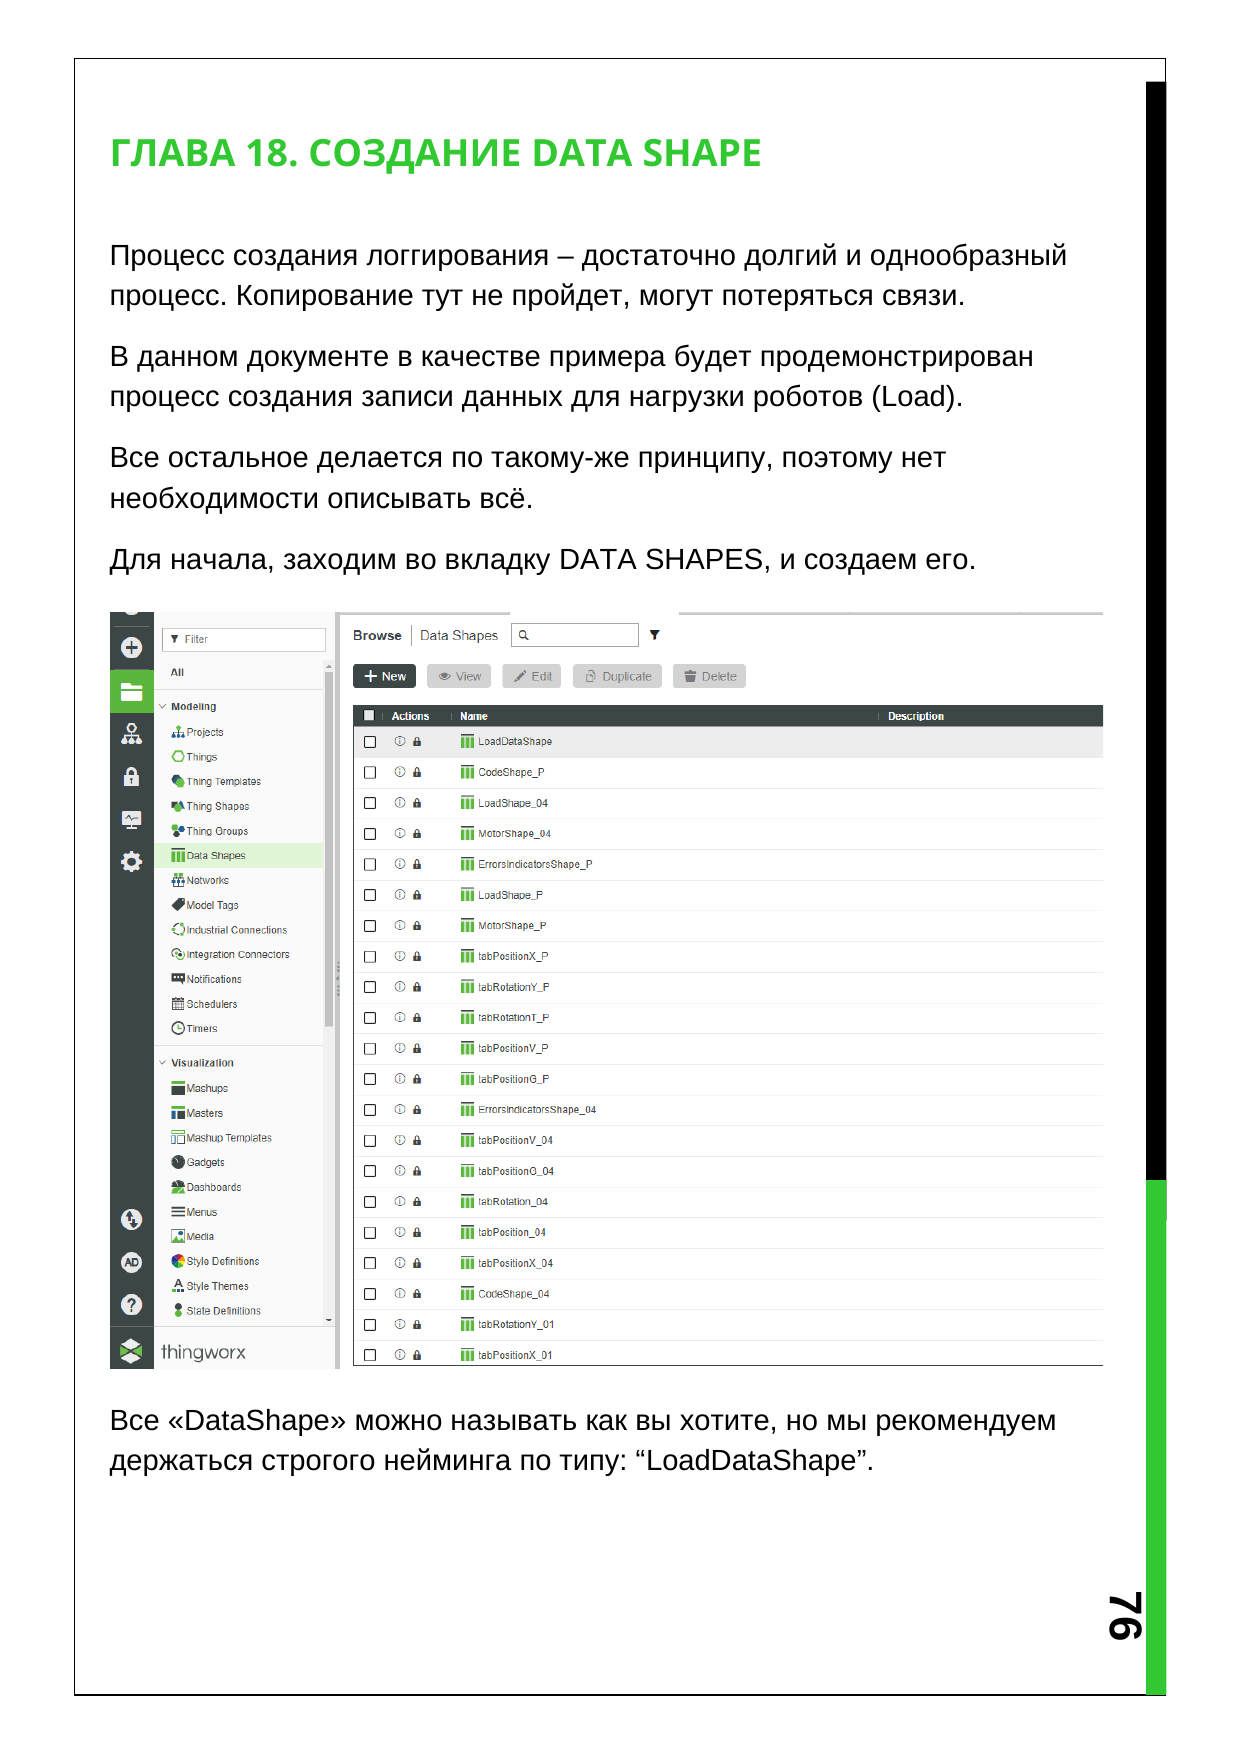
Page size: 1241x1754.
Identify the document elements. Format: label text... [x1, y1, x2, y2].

text В данном документе в качестве примера будет продемонстрирован процесс создания записи данных для нагрузки роботов (Load). [109, 339, 1131, 413]
subtitle Глава 18. Создание DATA SHAPE [109, 126, 1131, 177]
text Процесс создания логгирования – достаточно долгий и однообразный процесс. Копирование тут не пройдет, могут потеряться связи. [109, 238, 1131, 312]
text Для начала, заходим во вкладку DATA SHAPES, и создаем его. [109, 542, 1131, 575]
text Все остальное делается по такому-же принципу, поэтому нет необходимости описывать всё. [109, 440, 1131, 514]
picture [109, 612, 1103, 1367]
